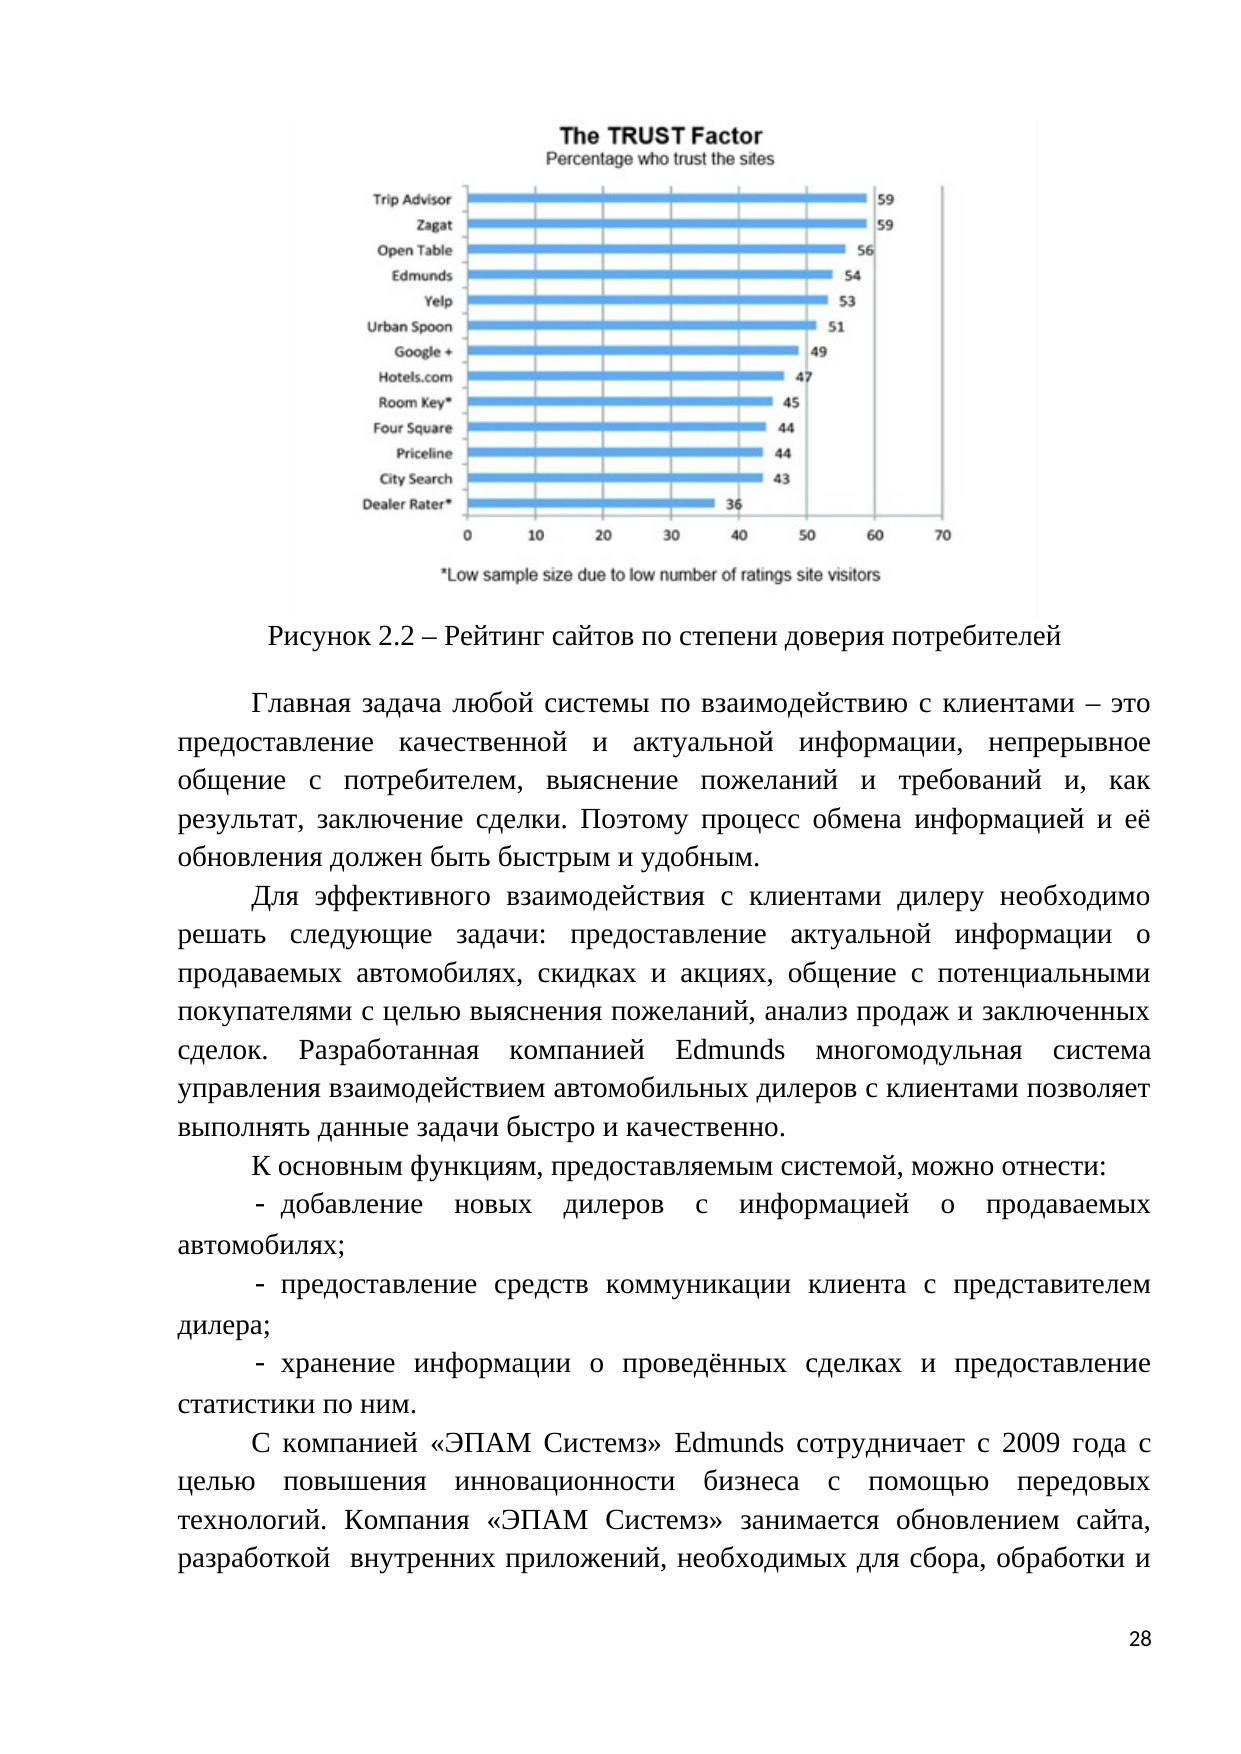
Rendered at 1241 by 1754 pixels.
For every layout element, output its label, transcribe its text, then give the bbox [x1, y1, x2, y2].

text Для эффективного взаимодействия с клиентами дилеру необходимо решать следующие задачи: предоставление актуальной информации о продаваемых автомобилях, скидках и акциях, общение с потенциальными покупателями с целью выяснения пожеланий, анализ продаж и заключенных сделок. Разработанная компанией Edmunds многомодульная система управления взаимодействием автомобильных дилеров с клиентами позволяет выполнять данные задачи быстро и качественно. [177, 878, 1152, 1143]
text Главная задача любой системы по взаимодействию с клиентами – это предоставление качественной и актуальной информации, непрерывное общение с потребителем, выяснение пожеланий и требований и, как результат, заключение сделки. Поэтому процесс обмена информацией и её обновления должен быть быстрым и удобным. [177, 685, 1152, 873]
list добавление новых дилеров с информацией о продаваемых автомобилях; [177, 1186, 1152, 1261]
list предоставление средств коммуникации клиента с представителем дилера; [177, 1266, 1152, 1340]
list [177, 1425, 1152, 1574]
picture [289, 118, 1040, 619]
list хранение информации о проведённых сделках и предоставление статистики по ним. [177, 1345, 1152, 1420]
text Рисунок 2.2 – Рейтинг сайтов по степени доверия потребителей [177, 618, 1152, 652]
text К основным функциям, предоставляемым системой, можно отнести: [177, 1148, 1152, 1181]
